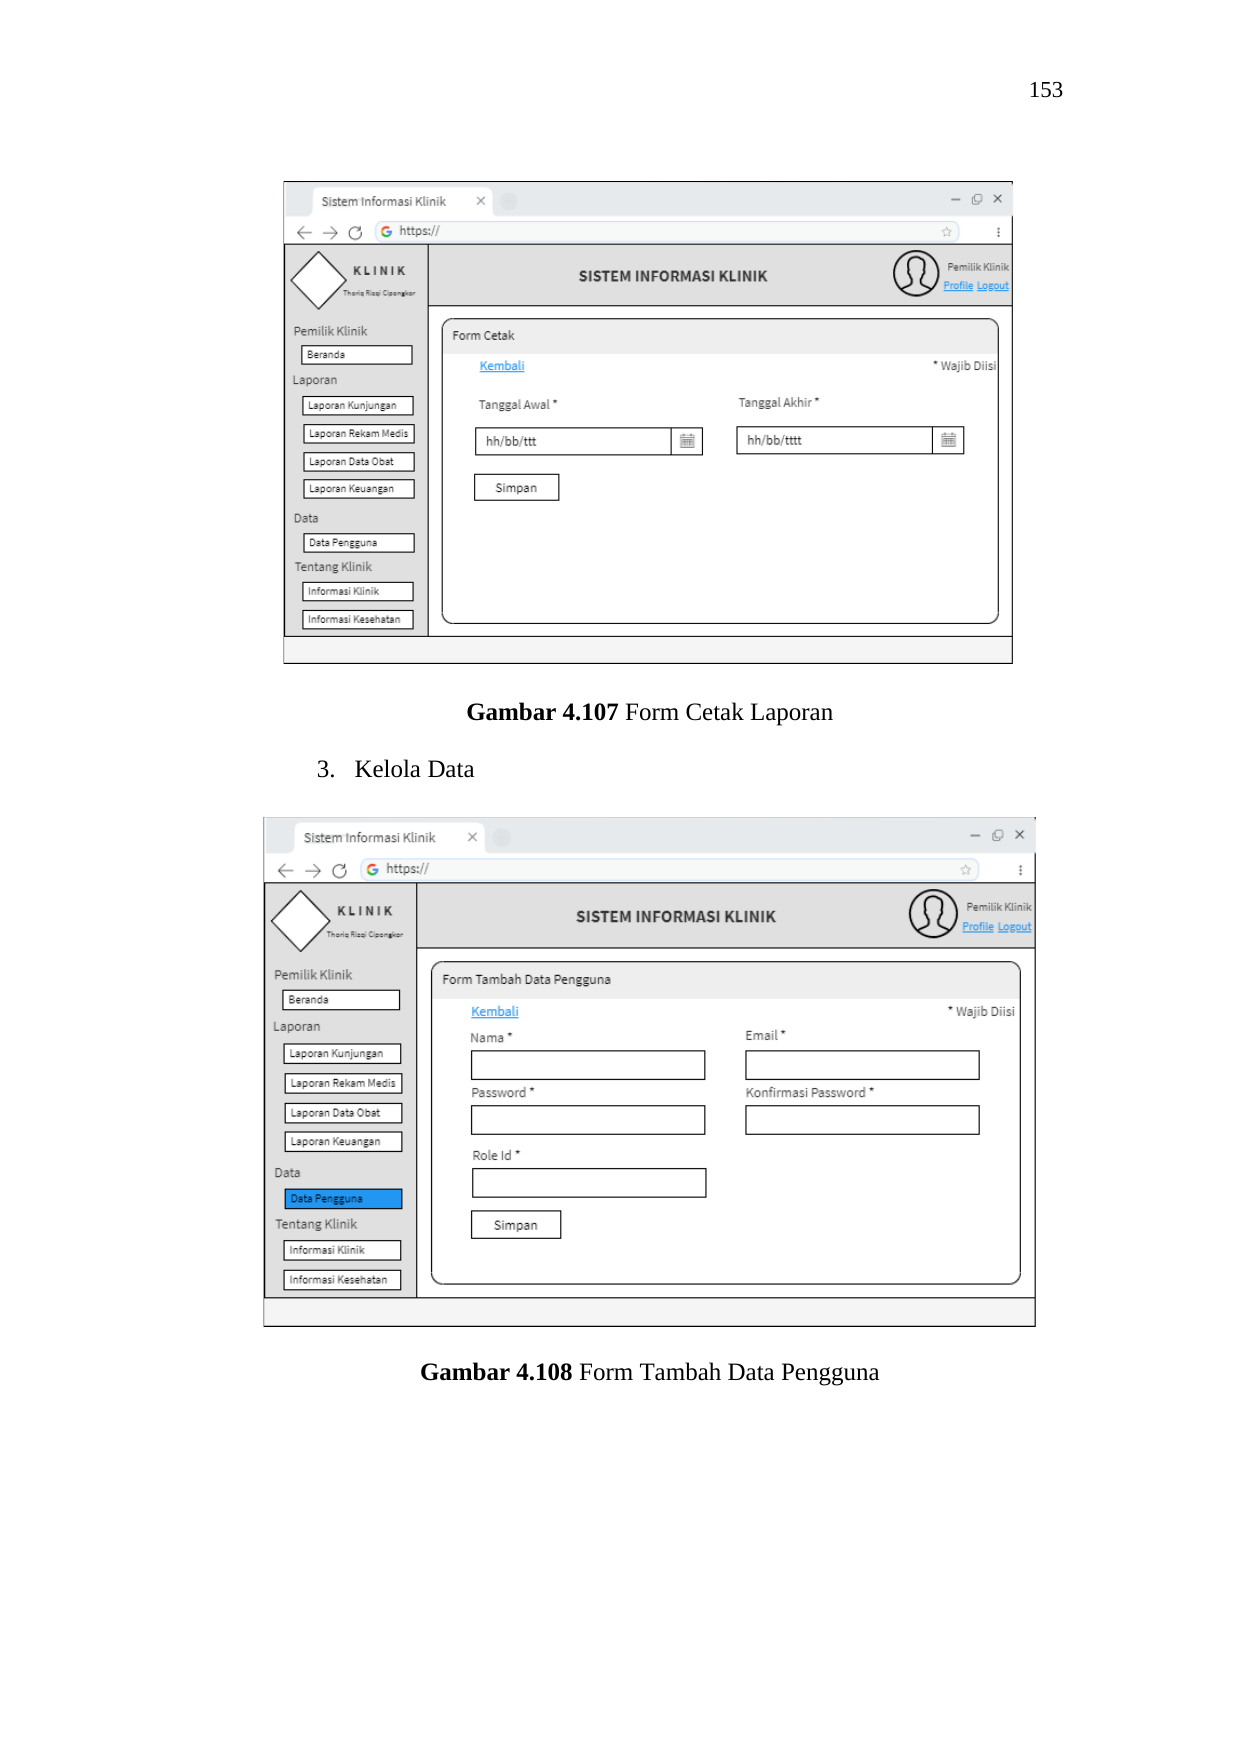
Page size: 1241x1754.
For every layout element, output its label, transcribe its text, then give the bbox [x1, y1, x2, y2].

list Kelola Data [317, 754, 1209, 783]
text Gambar 4.107 Form Cetak Laporan [298, 697, 1001, 726]
picture [263, 817, 1037, 1327]
picture [283, 181, 1014, 664]
text Gambar 4.108 Form Tambah Data Pengguna [298, 1357, 1001, 1385]
